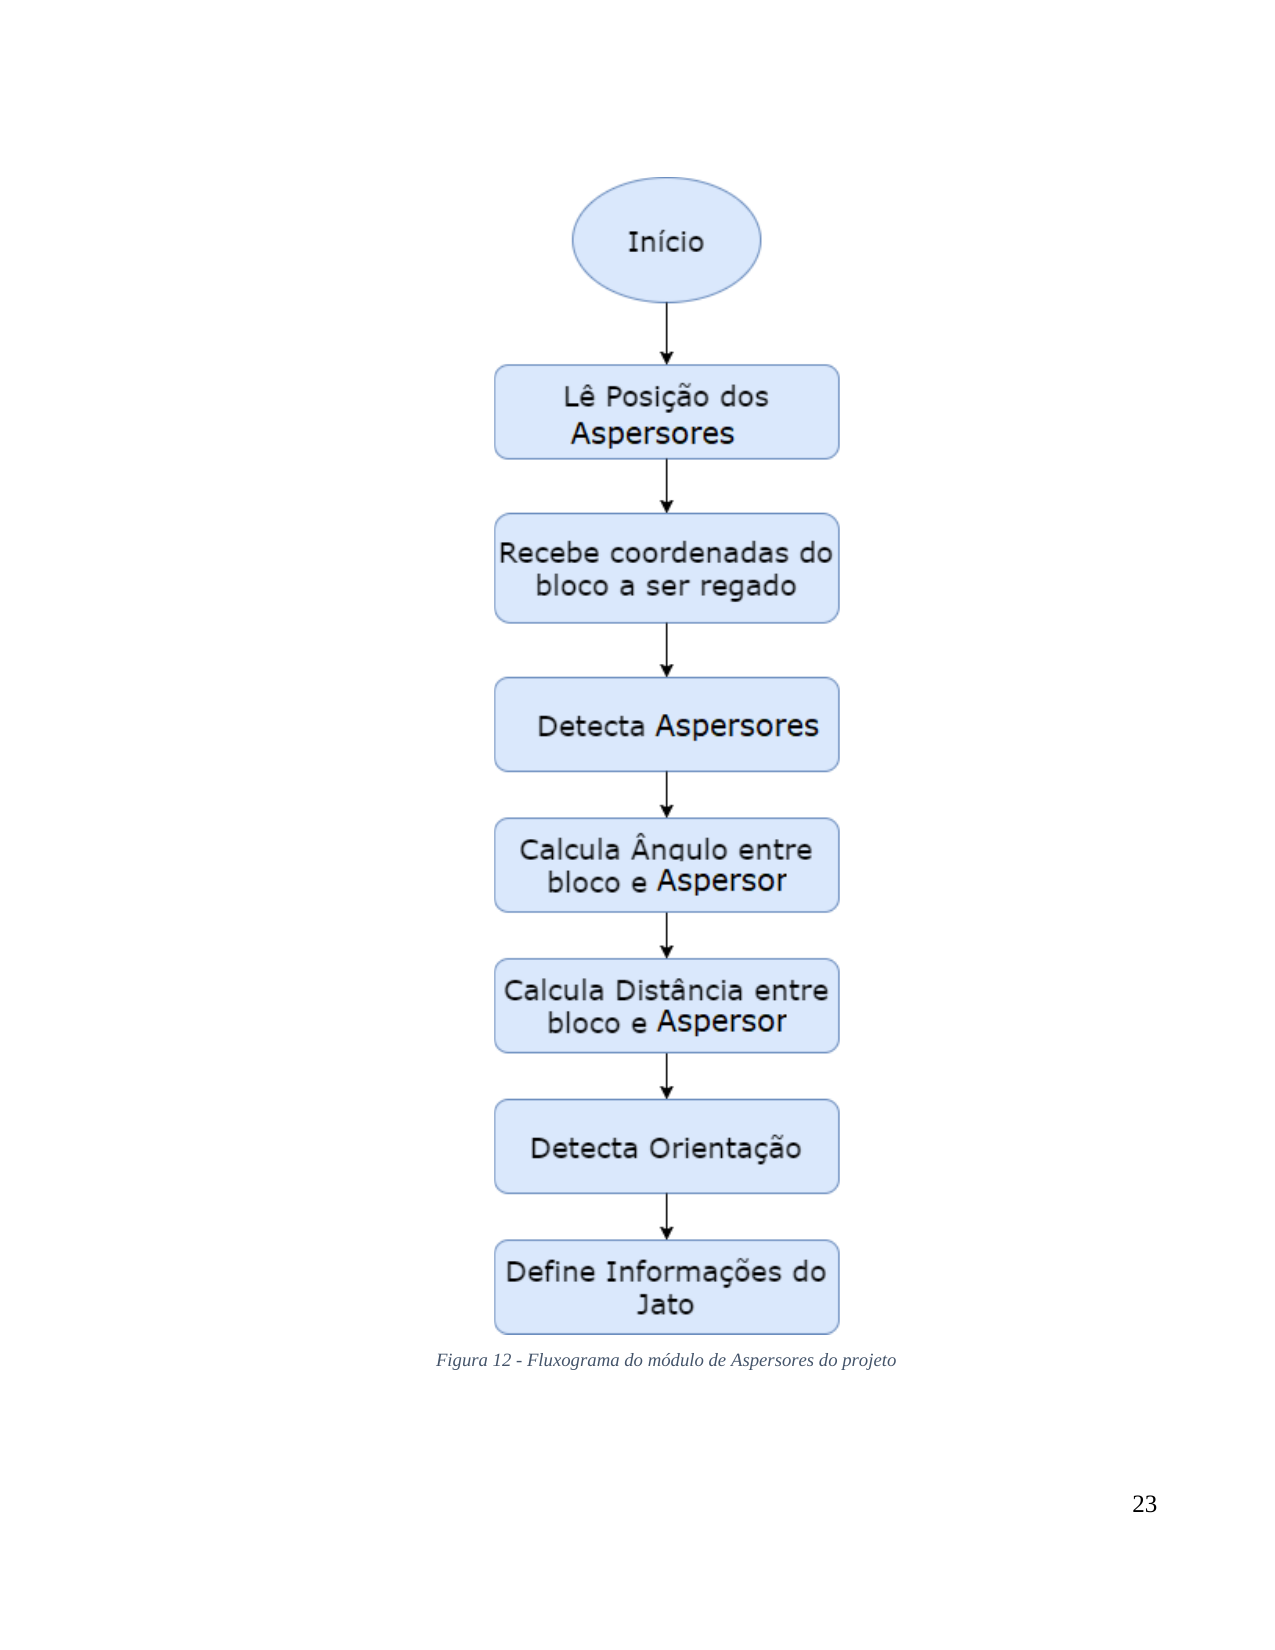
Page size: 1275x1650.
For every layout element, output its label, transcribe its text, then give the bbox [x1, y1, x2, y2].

picture [494, 177, 840, 1335]
text Figura 12 - Fluxograma do módulo de Aspersores do projeto [177, 1349, 1157, 1371]
